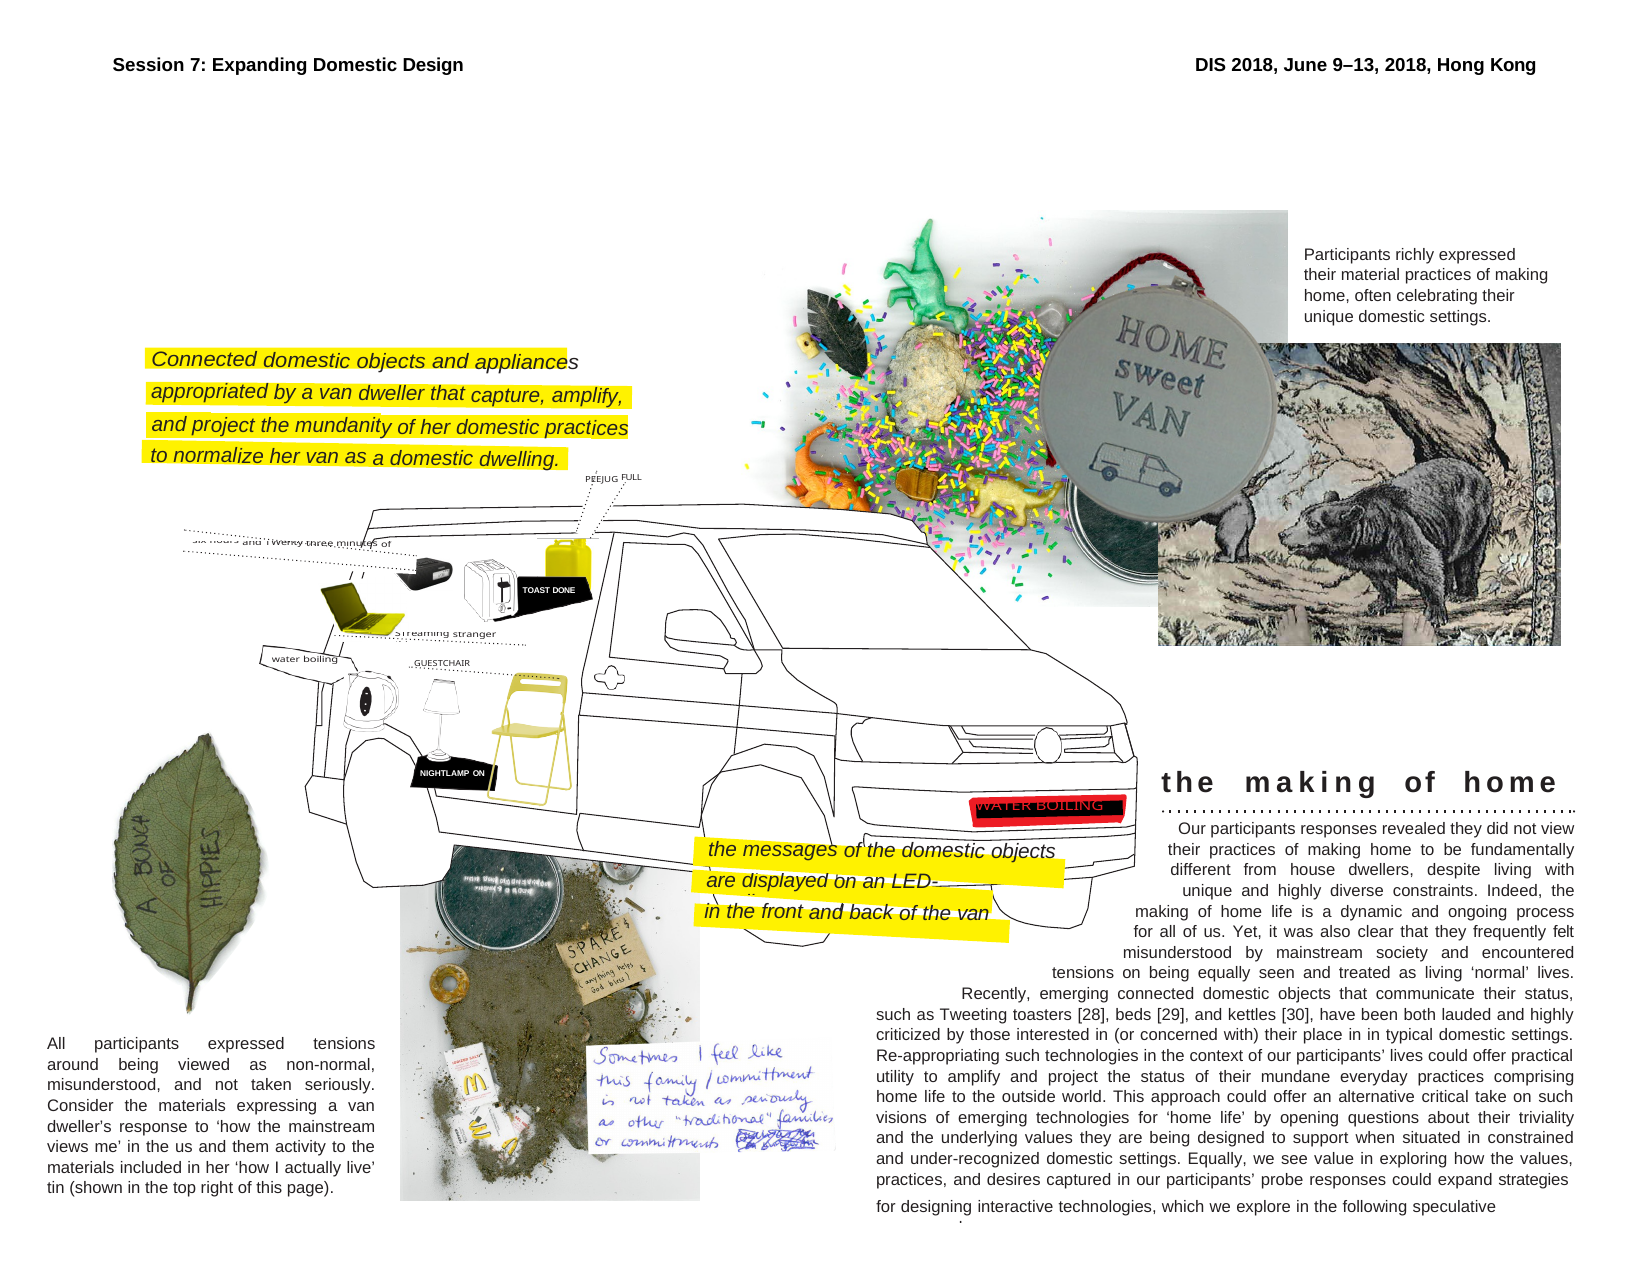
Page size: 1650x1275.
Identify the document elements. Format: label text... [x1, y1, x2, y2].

picture [464, 538, 599, 622]
picture [400, 846, 869, 1210]
picture [410, 665, 625, 816]
text Participants richly expressed their material practices of making home, often celebrating their unique domestic settings. [1303, 244, 1550, 326]
text misunderstood by mainstream society and encountered tensions on being equally seen and treated as living ‘normal’ lives. [1049, 943, 1574, 982]
picture [1034, 727, 1062, 764]
picture [318, 556, 453, 642]
text and project the mundanity of her domestic practices to normalize her van as a domestic dwelling. [146, 412, 643, 471]
text Our participants responses revealed they did not view their practices of making home to be fundamentally different from house dwellers, despite living with unique and highly diverse constraints. Indeed, the making of home life is a dynamic and ongoing process for all of us. Yet, it was also clear that they frequently felt [1128, 819, 1574, 941]
picture [741, 210, 1561, 646]
text Recently, emerging connected domestic objects that communicate their status, such as Tweeting toasters [28], beds [29], and kettles [30], have been both lauded and highly criticized by those interested in (or concerned with) their place in in typical domestic settings. Re-appropriating such technologies in the context of our participants’ lives could offer practical utility to amplify and project the status of their mundane everyday practices comprising home life to the outside world. This approach could offer an alternative critical take on such visions of emerging technologies for ‘home life’ by opening questions about their triviality and the underlying values they are being designed to support when situated in constrained and under-recognized domestic settings. Equally, we see value in exploring how the values, practices, and desires captured in our participants’ probe responses could expand strategies [876, 984, 1574, 1189]
picture [112, 645, 399, 1018]
subtitle Connected domestic objects and appliances appropriated by a van dweller that capture, amplify, [151, 347, 643, 407]
subtitle the making of home [1161, 766, 1592, 799]
text All participants expressed tensions around being viewed as non-normal, misunderstood, and not taken seriously. Consider the materials expressing a van dweller’s response to ‘how the mainstream views me’ in the us and them activity to the materials included in her ‘how I actually live’ tin (shown in the top right of this page). [47, 1034, 375, 1197]
